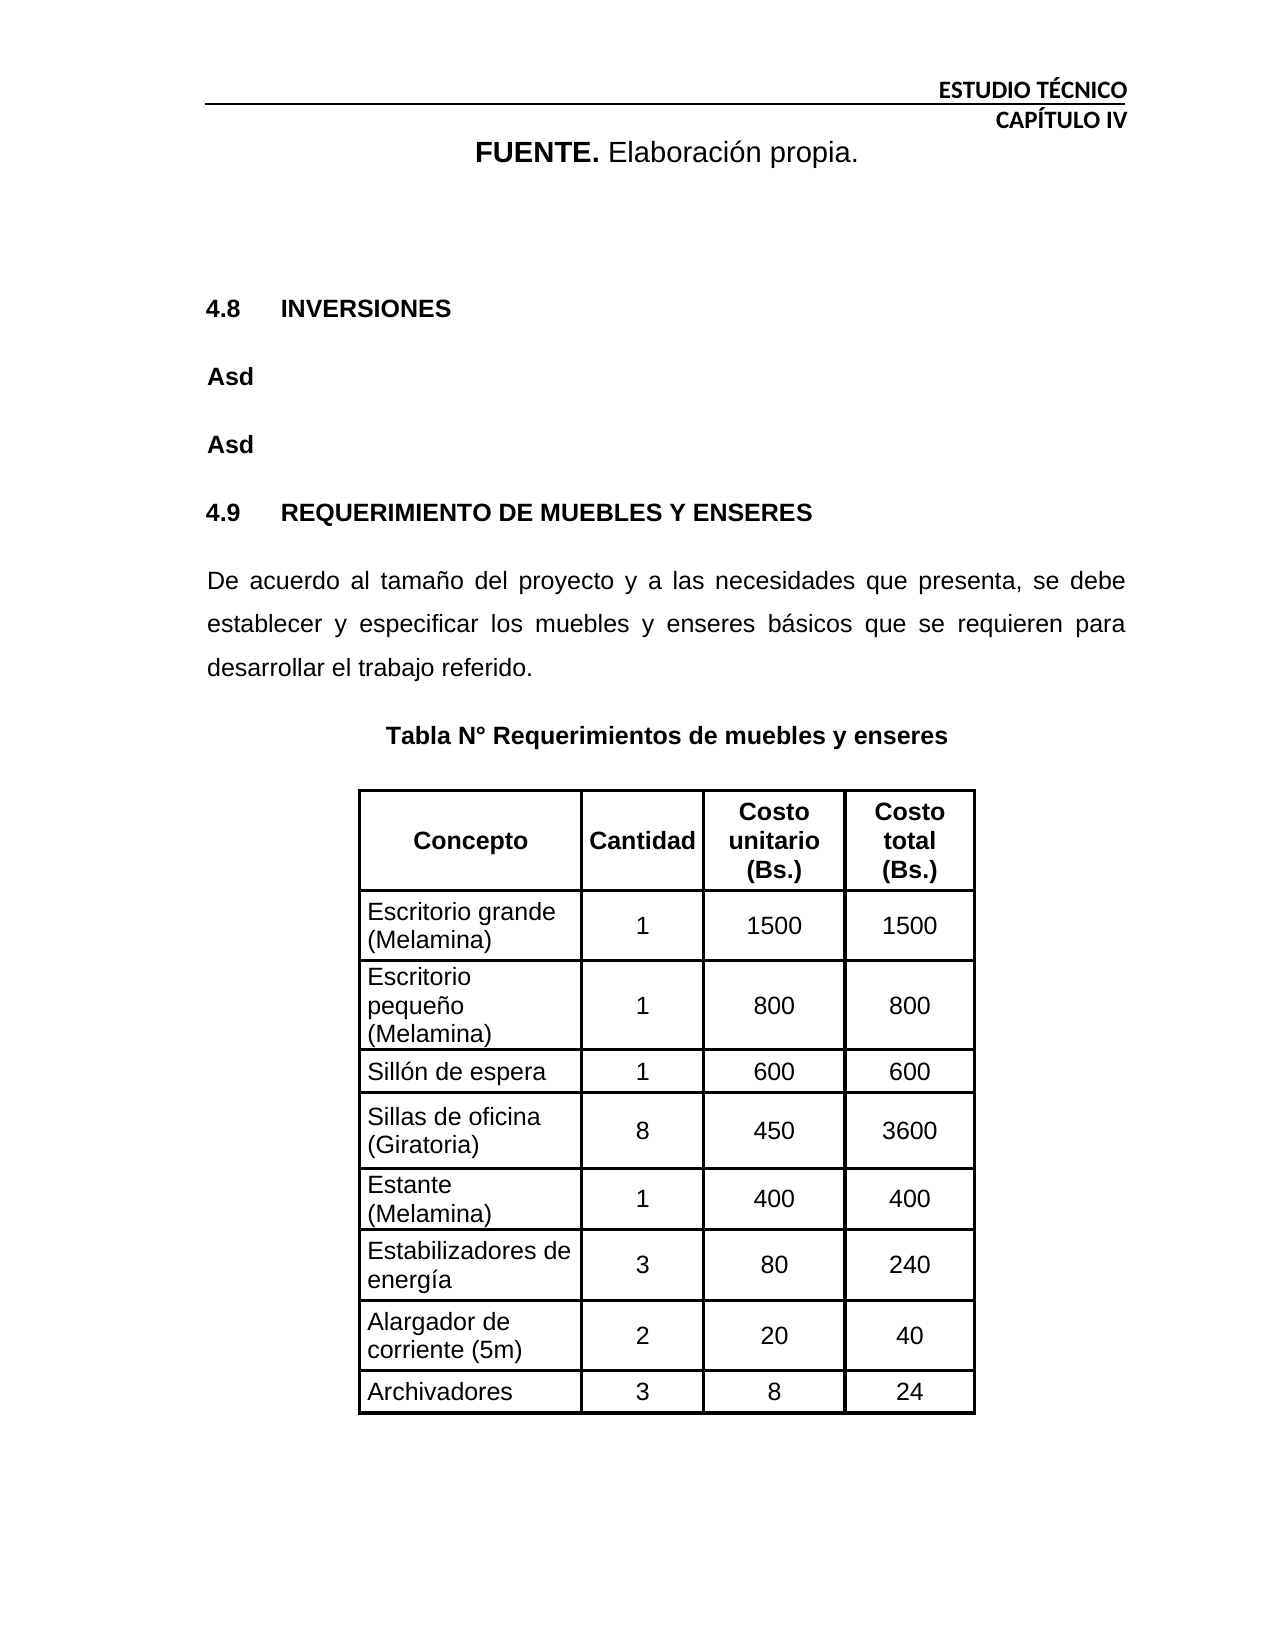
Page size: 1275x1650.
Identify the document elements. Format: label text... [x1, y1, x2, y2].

text Tabla N° Requerimientos de muebles y enseres [207, 721, 1127, 749]
table_header Cantidad [583, 792, 702, 889]
table_cell 1 [583, 962, 702, 1048]
table_cell 400 [705, 1170, 843, 1228]
table_cell Archivadores [361, 1372, 580, 1411]
table_header Concepto [361, 792, 580, 889]
table_cell Alargador de corriente (5m) [361, 1302, 580, 1369]
table_cell Estabilizadores de energía [361, 1231, 580, 1299]
table_cell 600 [705, 1051, 843, 1091]
table_header Costo unitario (Bs.) [705, 792, 843, 889]
table_cell 8 [705, 1372, 843, 1411]
table_cell Escritorio grande (Melamina) [361, 892, 580, 959]
table_cell 1 [583, 892, 702, 959]
table_cell Estante (Melamina) [361, 1170, 580, 1228]
table_cell 40 [847, 1302, 973, 1369]
table_cell 800 [847, 962, 973, 1048]
table_header Costo total (Bs.) [847, 792, 973, 889]
text Asd [207, 430, 1127, 459]
text De acuerdo al tamaño del proyecto y a las necesidades que presenta, se debe establecer y especificar los muebles y enseres básicos que se requieren para desarrollar el trabajo referido. [207, 566, 1127, 681]
list INVERSIONES [206, 294, 1127, 323]
table_cell Escritorio pequeño (Melamina) [361, 962, 580, 1048]
table_cell 2 [583, 1302, 702, 1369]
table_cell 3 [583, 1372, 702, 1411]
table_cell 80 [705, 1231, 843, 1299]
table_cell 8 [583, 1094, 702, 1167]
list REQUERIMIENTO DE MUEBLES Y ENSERES [206, 498, 1127, 527]
table_cell 240 [847, 1231, 973, 1299]
table_cell 400 [847, 1170, 973, 1228]
table_cell 24 [847, 1372, 973, 1411]
text Asd [207, 362, 1127, 391]
text FUENTE. Elaboración propia. [207, 135, 1127, 168]
table_cell 1 [583, 1051, 702, 1091]
table_cell 3 [583, 1231, 702, 1299]
table_cell 600 [847, 1051, 973, 1091]
table_cell 800 [705, 962, 843, 1048]
table_cell 450 [705, 1094, 843, 1167]
table_cell Sillón de espera [361, 1051, 580, 1091]
table_cell 3600 [847, 1094, 973, 1167]
table_cell 20 [705, 1302, 843, 1369]
table_cell 1500 [705, 892, 843, 959]
table_cell Sillas de oficina (Giratoria) [361, 1094, 580, 1167]
table_cell 1500 [847, 892, 973, 959]
table_cell 1 [583, 1170, 702, 1228]
